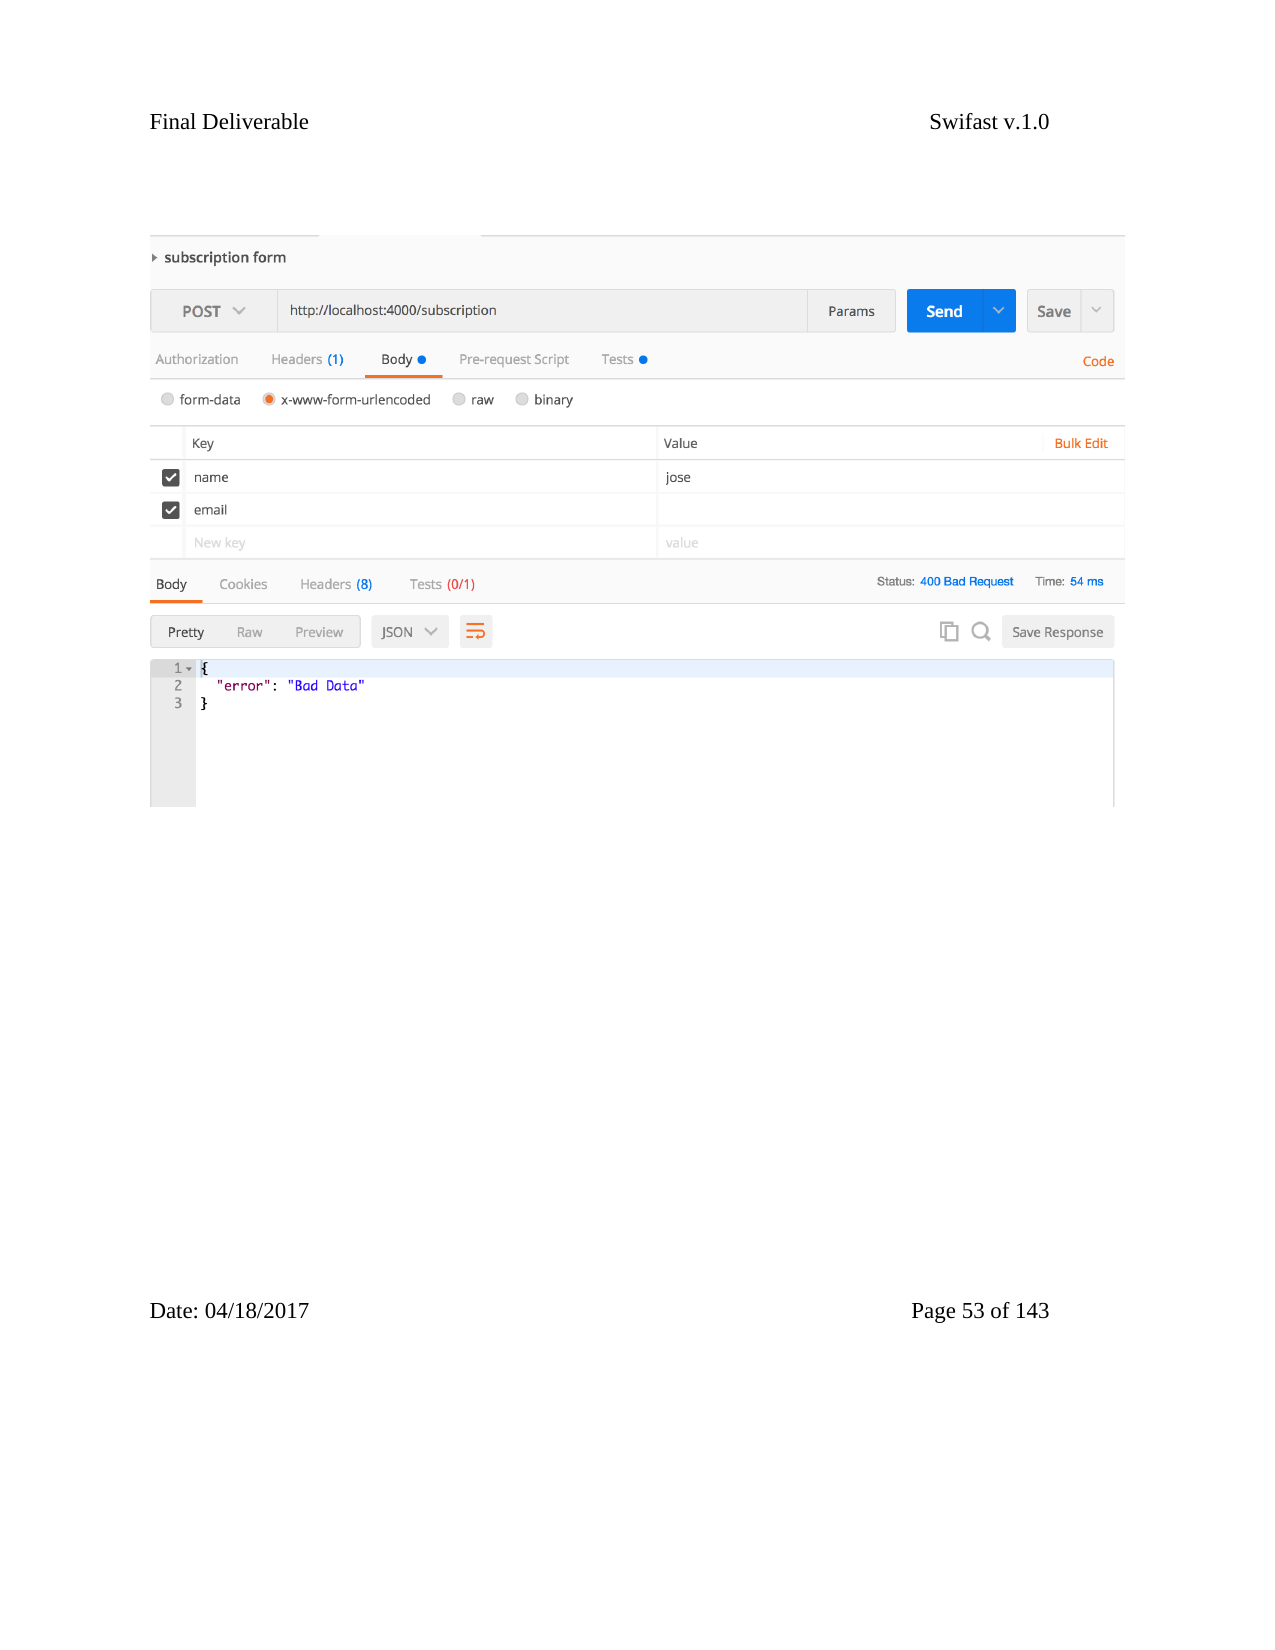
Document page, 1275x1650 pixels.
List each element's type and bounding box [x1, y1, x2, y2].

picture [150, 235, 1125, 807]
